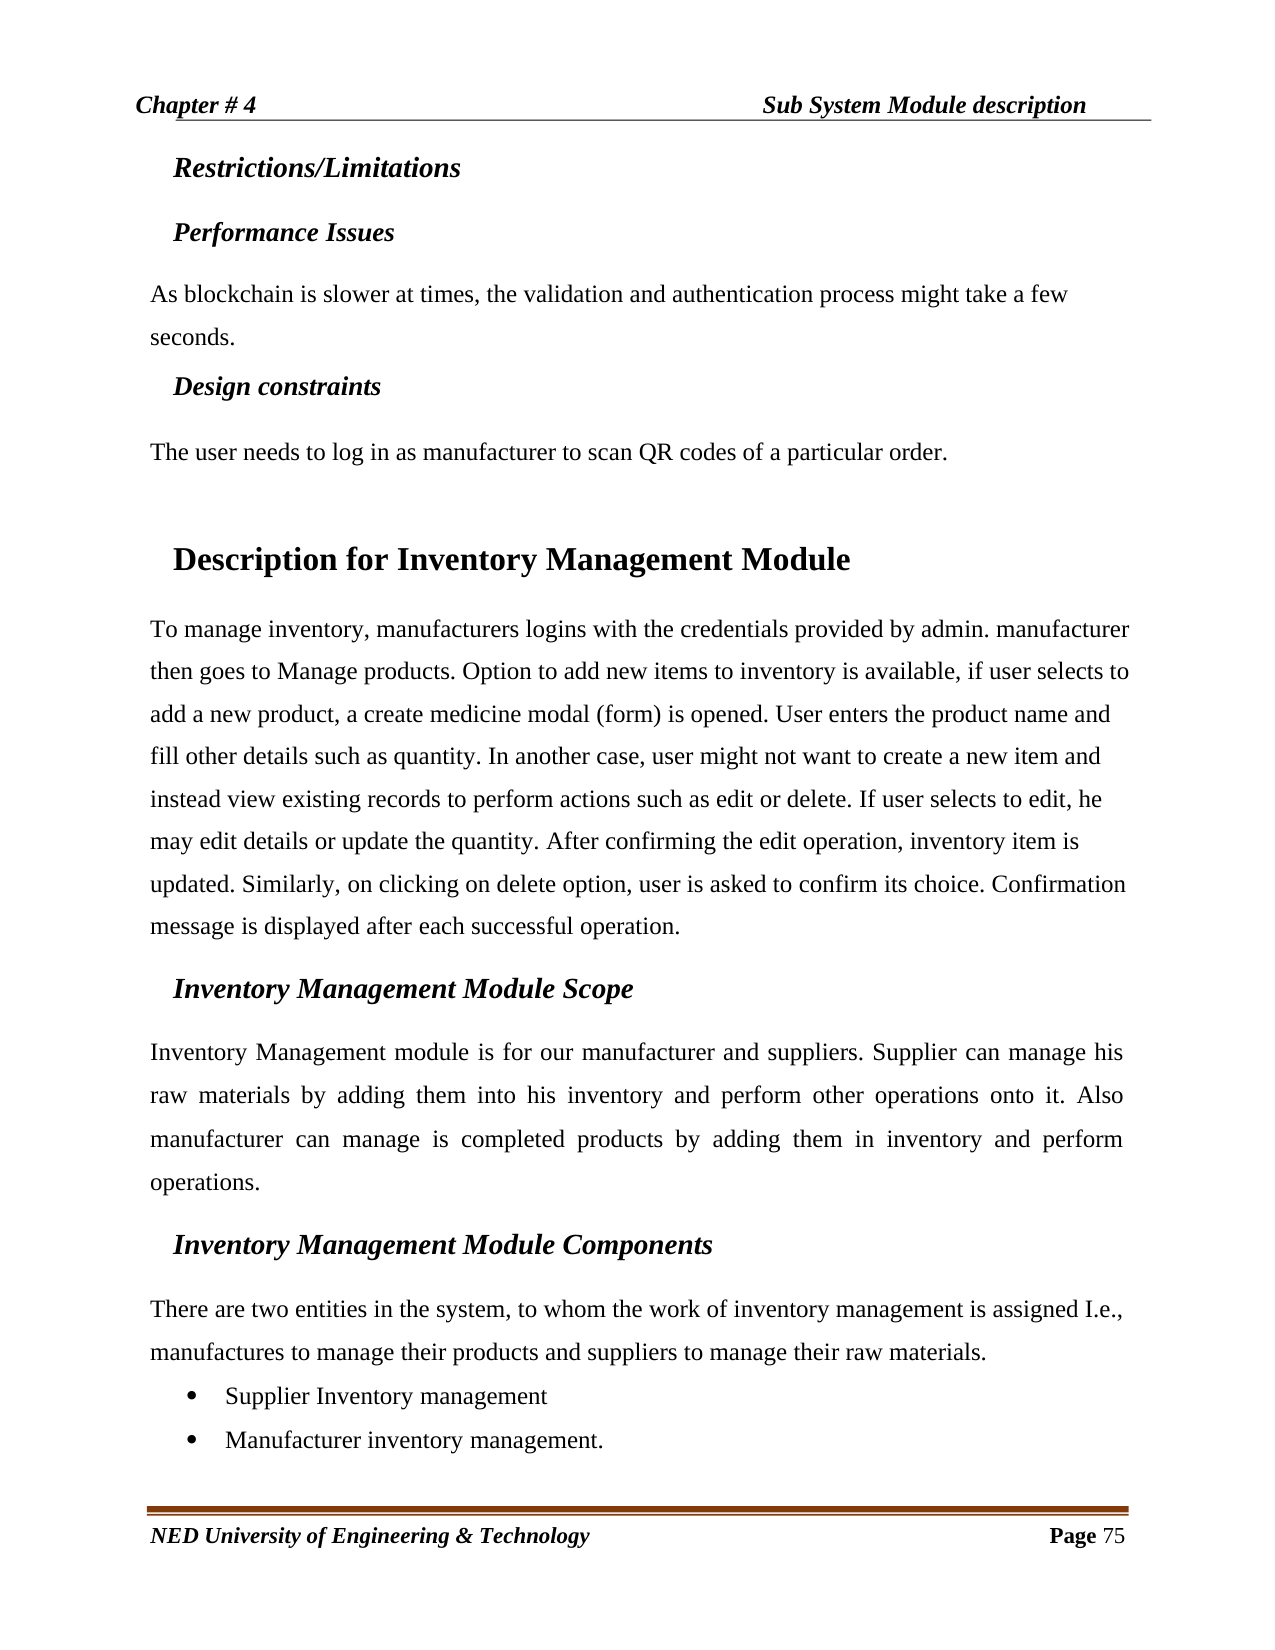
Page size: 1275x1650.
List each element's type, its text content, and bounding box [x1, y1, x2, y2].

subtitle Performance Issues [135, 217, 1177, 248]
text To manage inventory, manufacturers logins with the credentials provided by admin. manufacturer then goes to Manage products. Option to add new items to inventory is available, if user selects to add a new product, a create medicine modal (form) is opened. User enters the product name and fill other details such as quantity. In another case, user might not want to create a new item and instead view existing records to perform actions such as edit or delete. If user selects to edit, he may edit details or update the quantity. After confirming the edit operation, inventory item is updated. Similarly, on clicking on delete option, user is asked to confirm its choice. Confirmation message is displayed after each successful operation. [150, 614, 1132, 940]
subtitle Inventory Management Module Scope [150, 971, 1177, 1004]
subtitle Description for Inventory Management Module [150, 539, 1177, 578]
subtitle Design constraints [135, 370, 1177, 401]
text There are two entities in the system, to whom the work of inventory management is assigned I.e., manufactures to manage their products and suppliers to manage their raw materials. [150, 1294, 1126, 1366]
subtitle Inventory Management Module Components [135, 1227, 1177, 1261]
list Manufacturer inventory management. [187, 1425, 1177, 1454]
text The user needs to log in as manufacturer to scan QR codes of a particular order. [150, 437, 1177, 465]
text Inventory Management module is for our manufacturer and suppliers. Supplier can manage his raw materials by adding them into his inventory and perform other operations onto it. Also manufacturer can manage is completed products by adding them in inventory and perform operations. [150, 1037, 1124, 1196]
subtitle Restrictions/Limitations [150, 150, 1177, 183]
list Supplier Inventory management [187, 1380, 1177, 1410]
text As blockchain is slower at times, the validation and authentication process might take a few seconds. [150, 279, 1124, 351]
